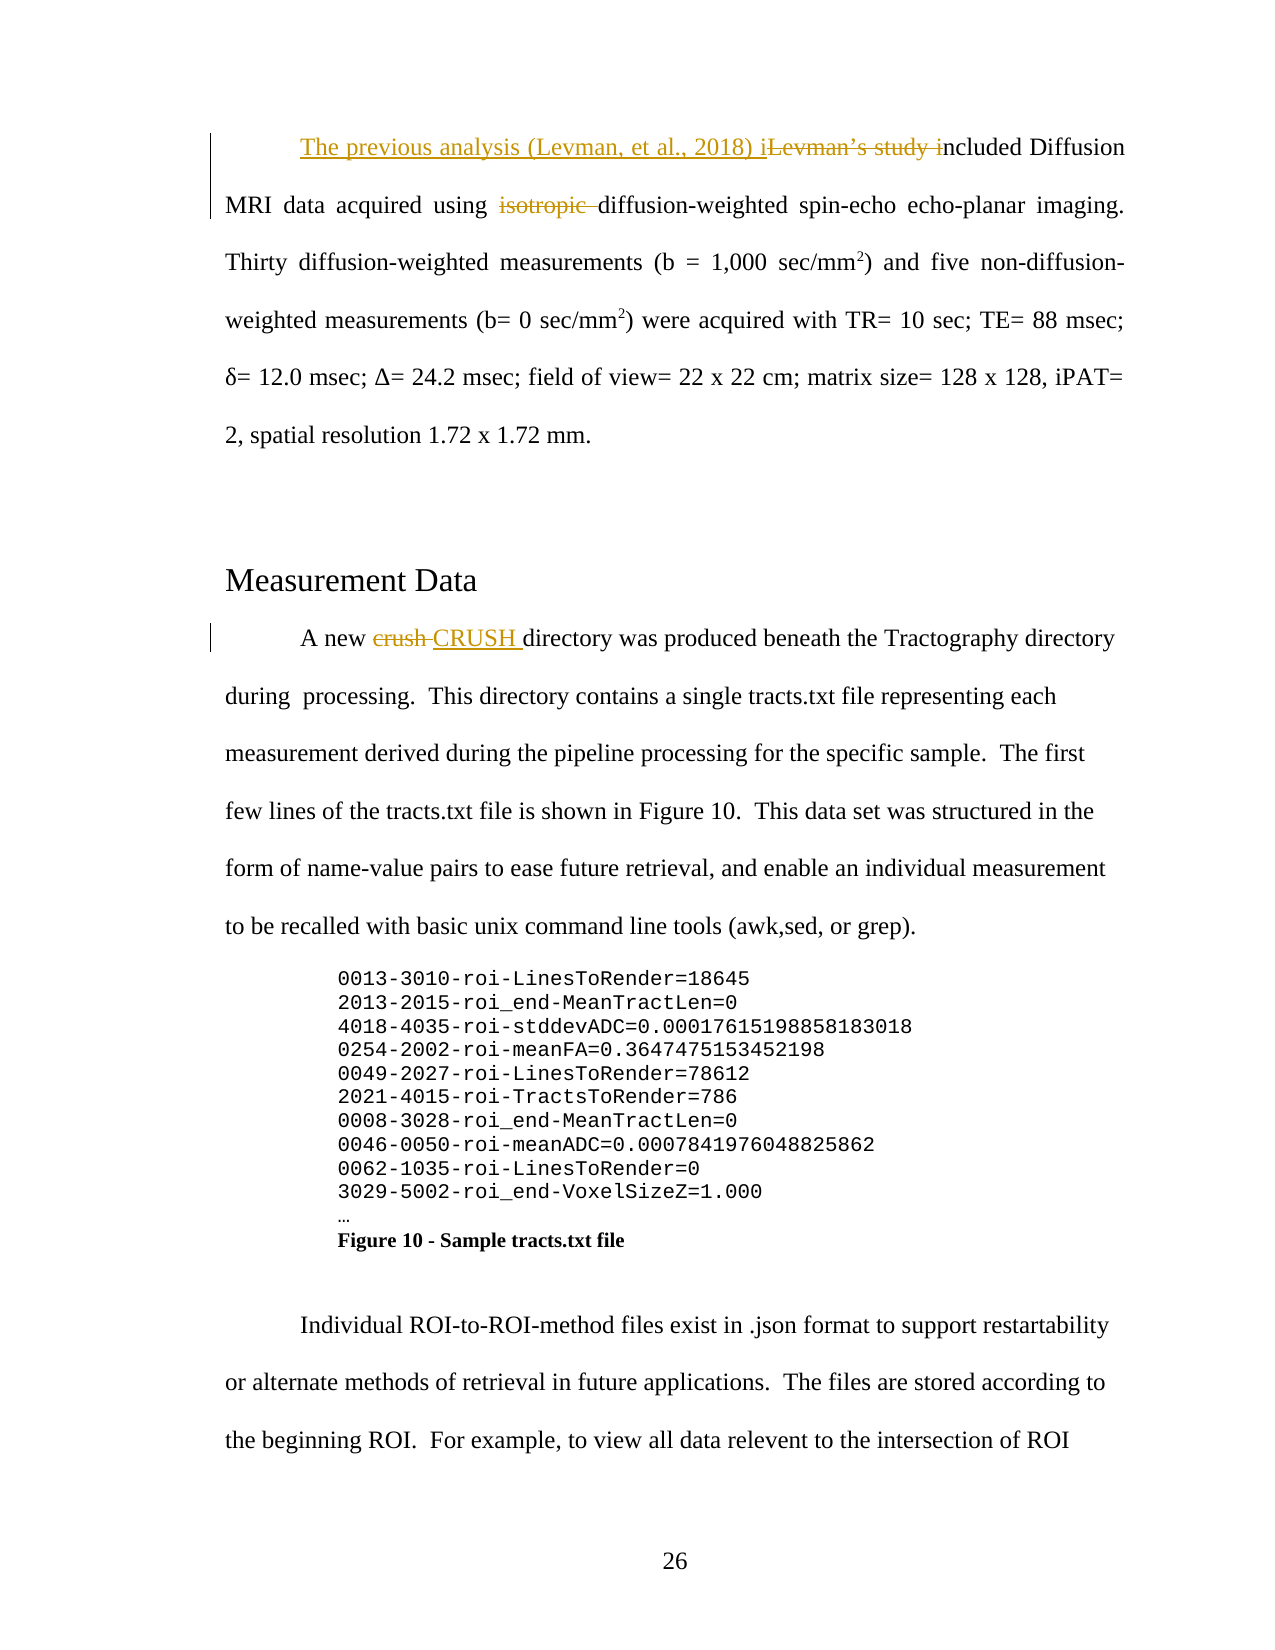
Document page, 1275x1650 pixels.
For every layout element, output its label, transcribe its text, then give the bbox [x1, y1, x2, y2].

text A new directory was produced beneath the Tractography directory during processing. This directory contains a single tracts.txt file representing each measurement derived during the pipeline processing for the specific sample. The first few lines of the tracts.txt file is shown in . This data set was structured in the form of name-value pairs to ease future retrieval, and enable an individual measurement to be recalled with basic unix command line tools (awk,sed, or grep). [225, 623, 1125, 939]
text 0049-2027-roi-LinesToRender=78612 [300, 1063, 1125, 1087]
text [225, 1310, 1125, 1454]
text … [300, 1205, 1125, 1228]
text 0046-0050-roi-meanADC=0.0007841976048825862 [300, 1134, 1125, 1157]
text 2013-2015-roi_end-MeanTractLen=0 [300, 992, 1125, 1016]
text Figure - Sample tracts.txt file [300, 1228, 1125, 1252]
text 2021-4015-roi-TractsToRender=786 [300, 1087, 1125, 1110]
subtitle Measurement Data [225, 560, 1125, 598]
text ncluded Diffusion MRI data acquired using diffusion-weighted spin-echo echo-planar imaging. Thirty diffusion-weighted measurements (b = 1,000 sec/mm2) and five non-diffusion-weighted measurements (b= 0 sec/mm2) were acquired with TR= 10 sec; TE= 88 msec; δ= 12.0 msec; Δ= 24.2 msec; field of view= 22 x 22 cm; matrix size= 128 x 128, iPAT= 2, spatial resolution 1.72 x 1.72 mm. [225, 132, 1125, 449]
text 3029-5002-roi_end-VoxelSizeZ=1.000 [300, 1181, 1125, 1205]
text 0062-1035-roi-LinesToRender=0 [300, 1157, 1125, 1181]
text 0254-2002-roi-meanFA=0.3647475153452198 [300, 1039, 1125, 1063]
text 4018-4035-roi-stddevADC=0.00017615198858183018 [300, 1016, 1125, 1039]
text 0008-3028-roi_end-MeanTractLen=0 [300, 1110, 1125, 1134]
text 0013-3010-roi-LinesToRender=18645 [300, 968, 1125, 992]
